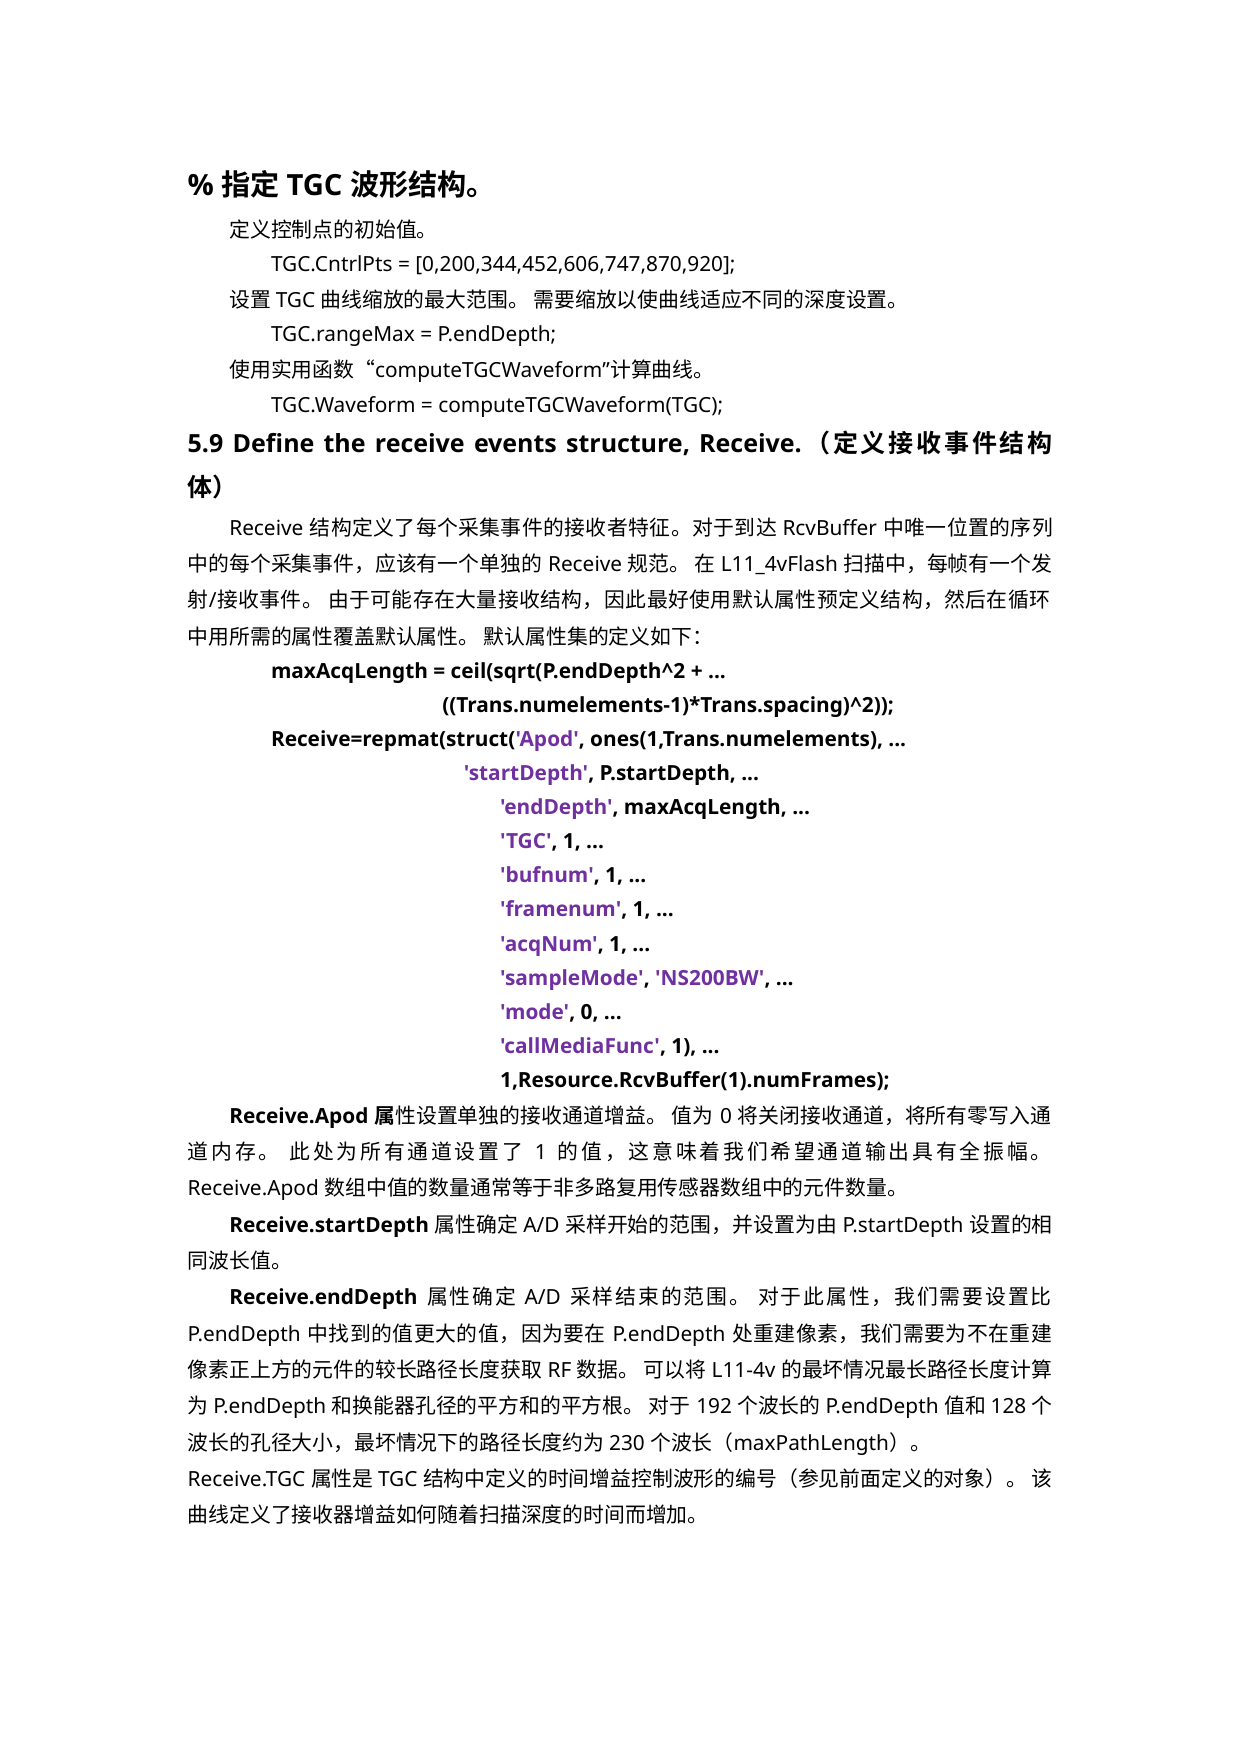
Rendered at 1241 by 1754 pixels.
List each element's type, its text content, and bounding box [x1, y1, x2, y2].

text Receive.Apod 属性设置单独的接收通道增益。 值为 0 将关闭接收通道，将所有零写入通道内存。 此处为所有通道设置了 1 的值，这意味着我们希望通道输出具有全振幅。 Receive.Apod 数组中值的数量通常等于非多路复用传感器数组中的元件数量。 [187, 1099, 1053, 1202]
text 'TGC', 1, ... [187, 826, 1053, 855]
text 使用实用函数“computeTGCWaveform”计算曲线。 [187, 353, 1053, 384]
text 'framenum', 1, ... [187, 894, 1053, 923]
text 设置 TGC 曲线缩放的最大范围。 需要缩放以使曲线适应不同的深度设置。 [187, 283, 1053, 313]
text TGC.CntrlPts = [0,200,344,452,606,747,870,920]; [187, 249, 1053, 277]
text maxAcqLength = ceil(sqrt(P.endDepth^2 + ... [187, 656, 1053, 684]
text 'endDepth', maxAcqLength, ... [187, 792, 1053, 821]
text Receive.TGC 属性是 TGC 结构中定义的时间增益控制波形的编号（参见前面定义的对象）。 该曲线定义了接收器增益如何随着扫描深度的时间而增加。 [187, 1462, 1053, 1529]
text 1,Resource.RcvBuffer(1).numFrames); [187, 1065, 1053, 1093]
text TGC.rangeMax = P.endDepth; [187, 319, 1053, 348]
text 'sampleMode', 'NS200BW', ... [187, 963, 1053, 991]
text 定义控制点的初始值。 [187, 213, 1053, 243]
text Receive.startDepth 属性确定 A/D 采样开始的范围，并设置为由 P.startDepth 设置的相同波长值。 [187, 1208, 1053, 1274]
text 'bufnum', 1, ... [187, 861, 1053, 889]
text 'mode', 0, ... [187, 997, 1053, 1025]
text Receive=repmat(struct('Apod', ones(1,Trans.numelements), ... [187, 724, 1053, 753]
text 'callMediaFunc', 1), ... [187, 1031, 1053, 1059]
text ((Trans.numelements-1)*Trans.spacing)^2)); [187, 690, 1053, 719]
text Receive 结构定义了每个采集事件的接收者特征。对于到达 RcvBuffer 中唯一位置的序列中的每个采集事件，应该有一个单独的 Receive 规范。 在 L11_4vFlash 扫描中，每帧有一个发射/接收事件。 由于可能存在大量接收结构，因此最好使用默认属性预定义结构，然后在循环中用所需的属性覆盖默认属性。 默认属性集的定义如下： [187, 511, 1053, 650]
text 5.9 Define the receive events structure, Receive.（定义接收事件结构体） [187, 424, 1053, 504]
text Receive.endDepth 属性确定 A/D 采样结束的范围。 对于此属性，我们需要设置比 P.endDepth 中找到的值更大的值，因为要在 P.endDepth 处重建像素，我们需要为不在重建像素正上方的元件的较长路径长度获取 RF 数据。 可以将 L11-4v 的最坏情况最长路径长度计算为 P.endDepth 和换能器孔径的平方和的平方根。 对于 192 个波长的 P.endDepth 值和 128 个波长的孔径大小，最坏情况下的路径长度约为 230 个波长（maxPathLength）。 [187, 1281, 1053, 1456]
text 'startDepth', P.startDepth, ... [187, 758, 1053, 787]
text % 指定 TGC 波形结构。 [187, 162, 1053, 204]
text 'acqNum', 1, ... [187, 929, 1053, 957]
text TGC.Waveform = computeTGCWaveform(TGC); [187, 390, 1053, 418]
